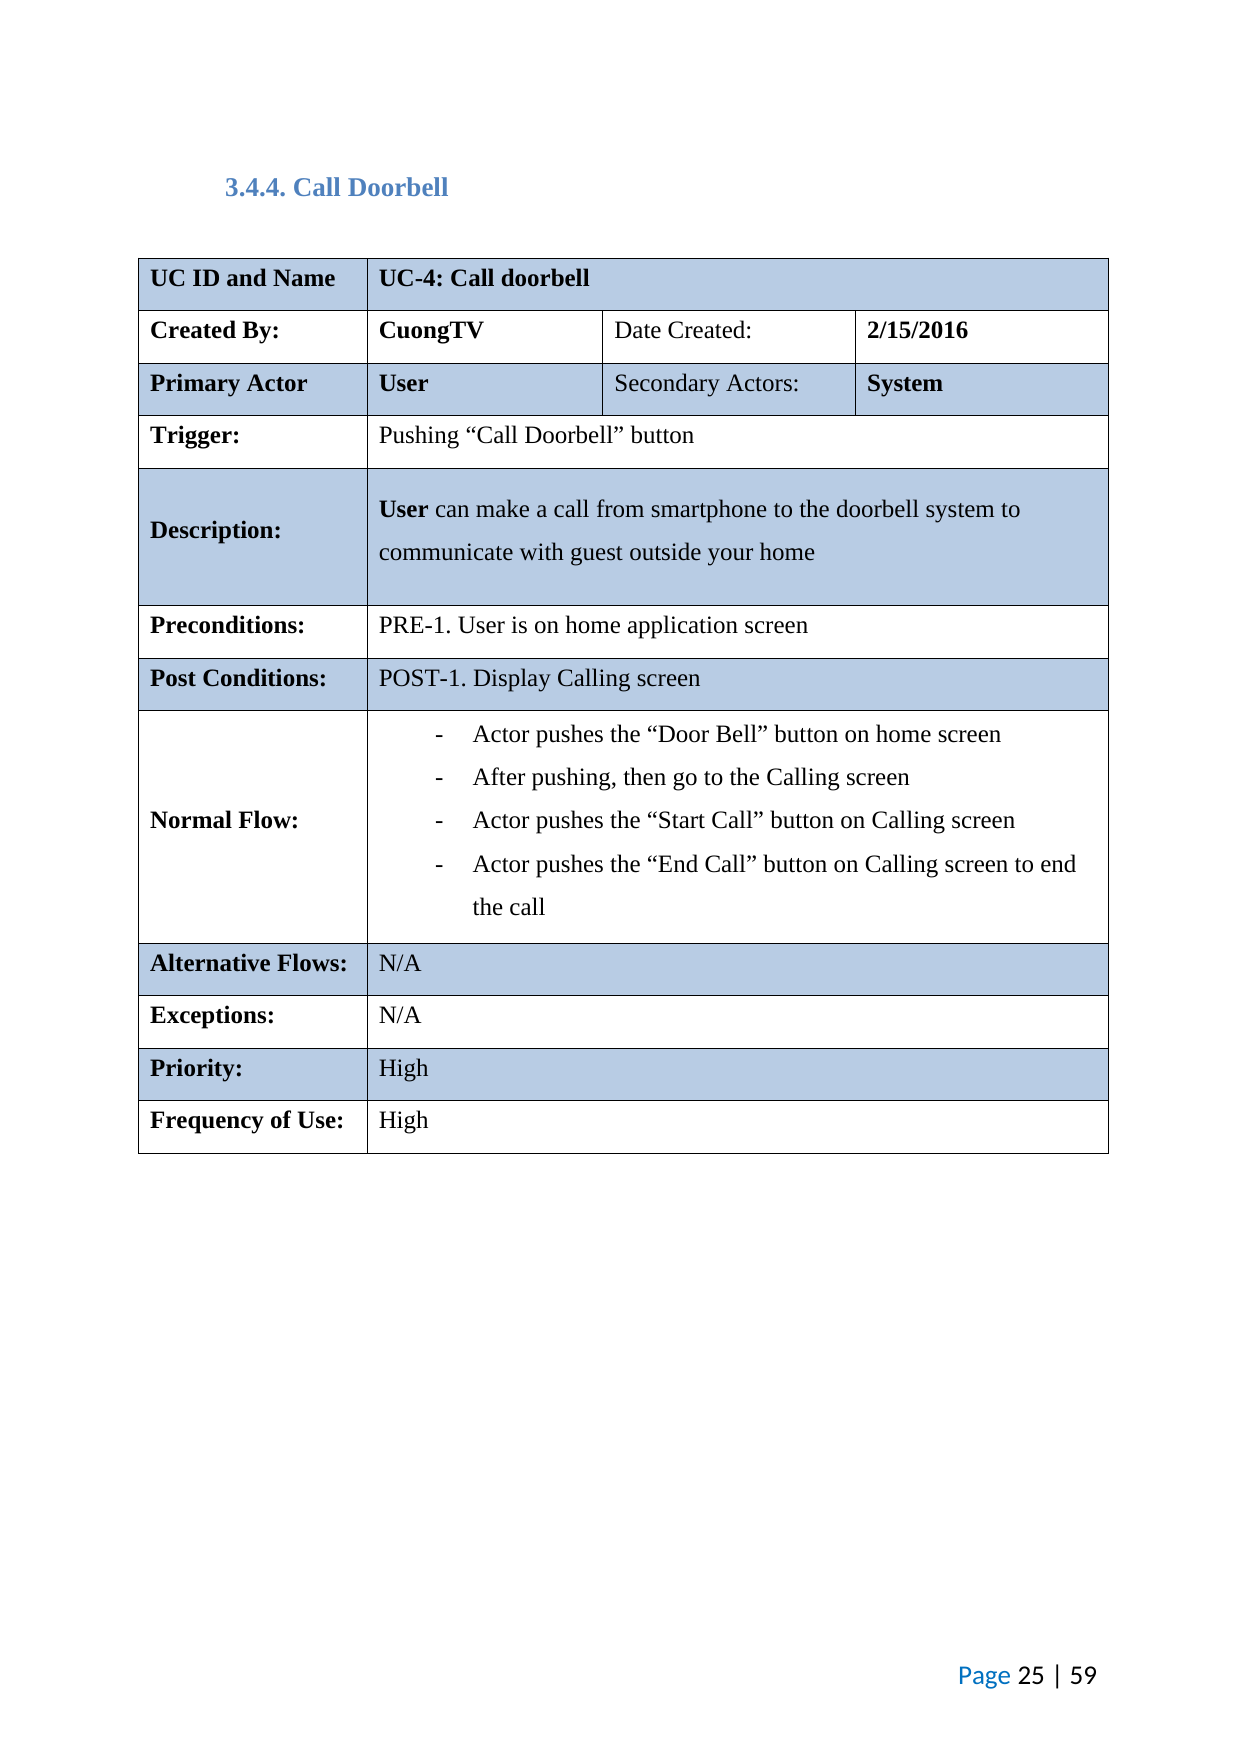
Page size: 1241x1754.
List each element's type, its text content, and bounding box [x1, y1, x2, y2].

table_cell CuongTV [368, 311, 602, 363]
table_cell Primary Actor [139, 364, 367, 415]
table_cell 2/15/2016 [856, 311, 1108, 363]
table_cell User can make a call from smartphone to the doorbell system to communicate with guest outside your home [368, 469, 1108, 605]
table_cell N/A [368, 944, 1108, 995]
table_cell PRE-1. User is on home application screen [368, 606, 1108, 658]
table_cell Priority: [139, 1049, 367, 1100]
table_cell User [368, 364, 602, 415]
table_cell Post Conditions: [139, 659, 367, 710]
table_cell Alternative Flows: [139, 944, 367, 995]
table_cell Preconditions: [139, 606, 367, 658]
subtitle 3.4.4. Call Doorbell [150, 171, 1097, 202]
table_cell Pushing “Call Doorbell” button [368, 416, 1108, 468]
table_header UC-4: Call doorbell [368, 259, 1108, 310]
table_cell Exceptions: [139, 996, 367, 1048]
table_cell N/A [368, 996, 1108, 1048]
table_cell Actor pushes the “Door Bell” button on home screen After pushing, then go to the Calling screen Actor pushes the “Start Call” button on Calling screen Actor pushes the “End Call” button on Calling screen to end the call [368, 711, 1108, 943]
table_cell High [368, 1101, 1108, 1153]
table_cell Description: [139, 469, 367, 605]
table_cell Trigger: [139, 416, 367, 468]
table_cell High [368, 1049, 1108, 1100]
table_cell POST-1. Display Calling screen [368, 659, 1108, 710]
table_header UC ID and Name [139, 259, 367, 310]
table_cell Secondary Actors: [603, 364, 855, 415]
table_cell System [856, 364, 1108, 415]
table_cell Created By: [139, 311, 367, 363]
table_cell Frequency of Use: [139, 1101, 367, 1153]
table_cell Normal Flow: [139, 711, 367, 943]
table_cell Date Created: [603, 311, 855, 363]
